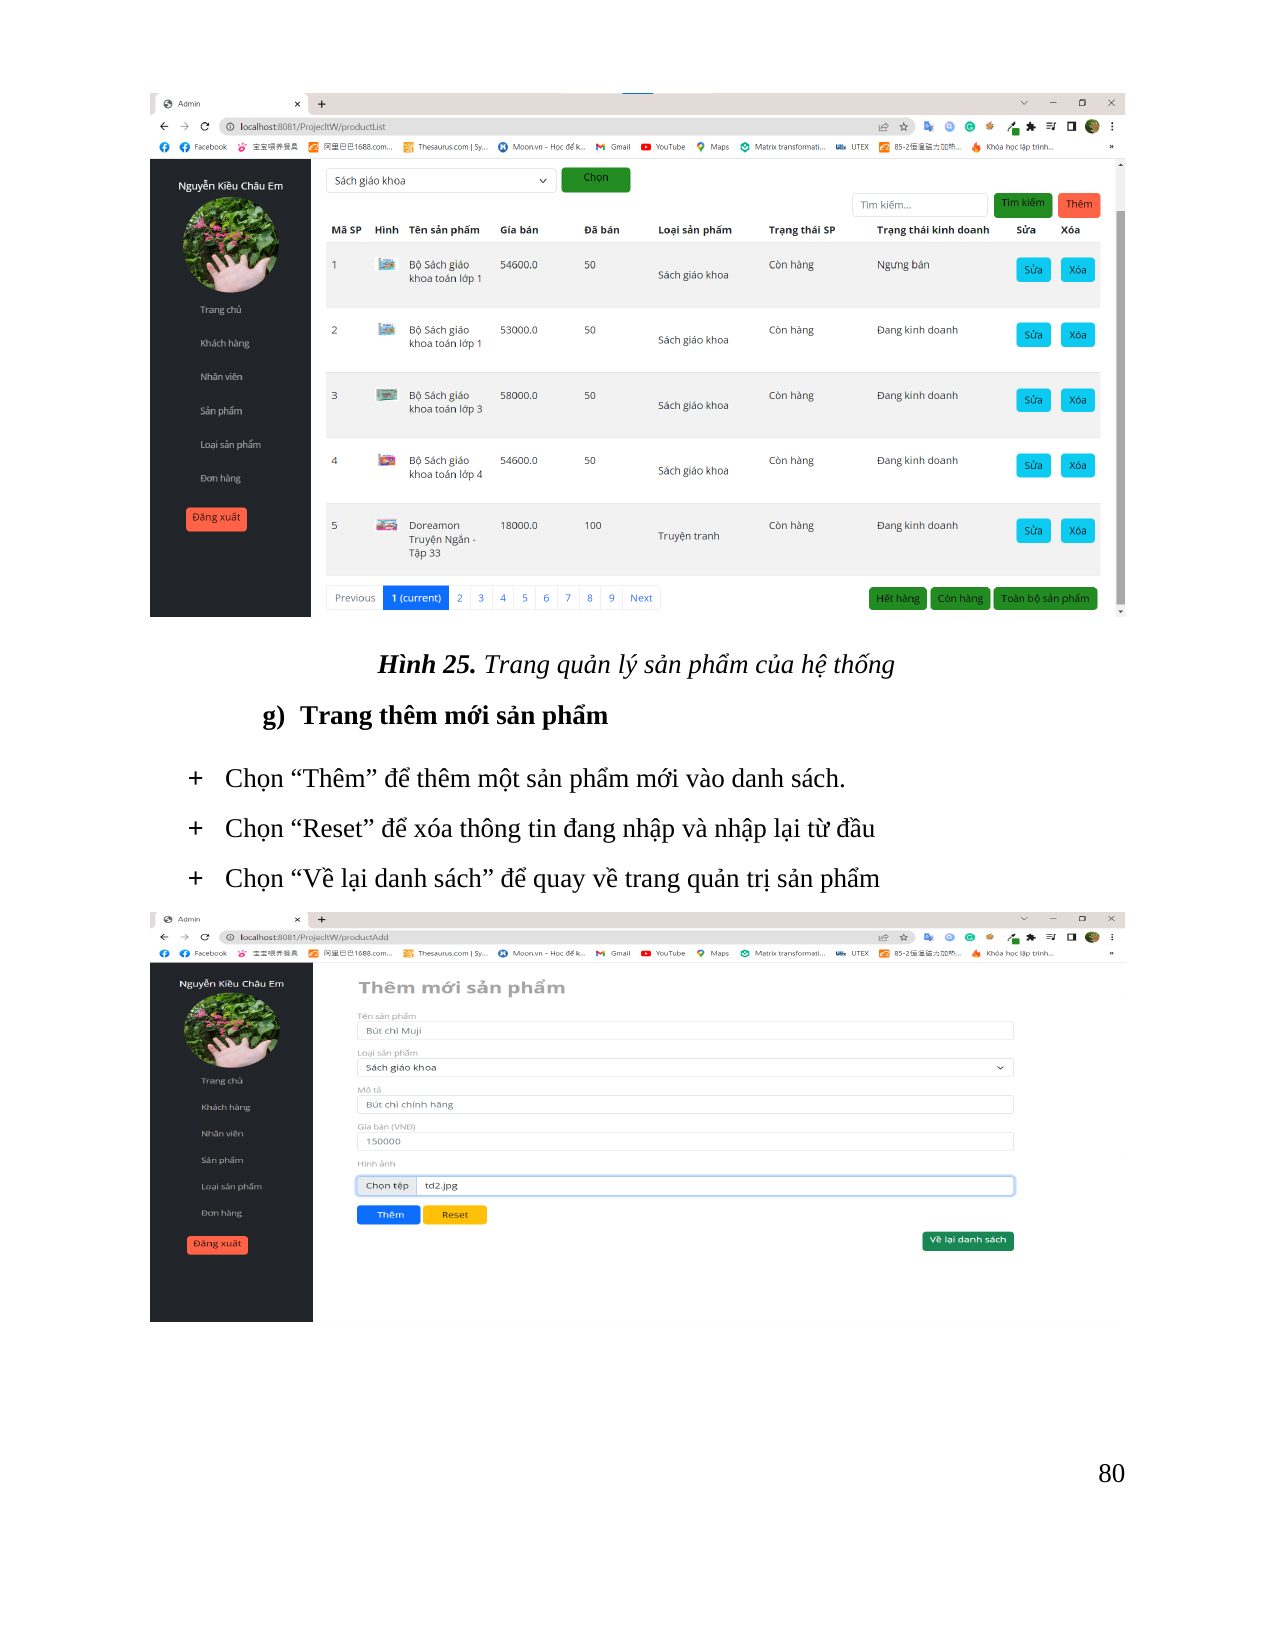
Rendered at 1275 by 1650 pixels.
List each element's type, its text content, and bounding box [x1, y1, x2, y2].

list Chọn “Về lại danh sách” để quay về trang quản trị sản phẩm [150, 862, 1125, 895]
text Hình 25. Trang quản lý sản phẩm của hệ thống [150, 648, 1125, 679]
picture [150, 93, 1125, 617]
list Chọn “Reset” để xóa thông tin đang nhập và nhập lại từ đầu [150, 812, 1125, 845]
picture [150, 912, 1125, 1322]
list Chọn “Thêm” để thêm một sản phẩm mới vào danh sách. [150, 762, 1125, 795]
subtitle Trang thêm mới sản phẩm [262, 699, 1125, 730]
